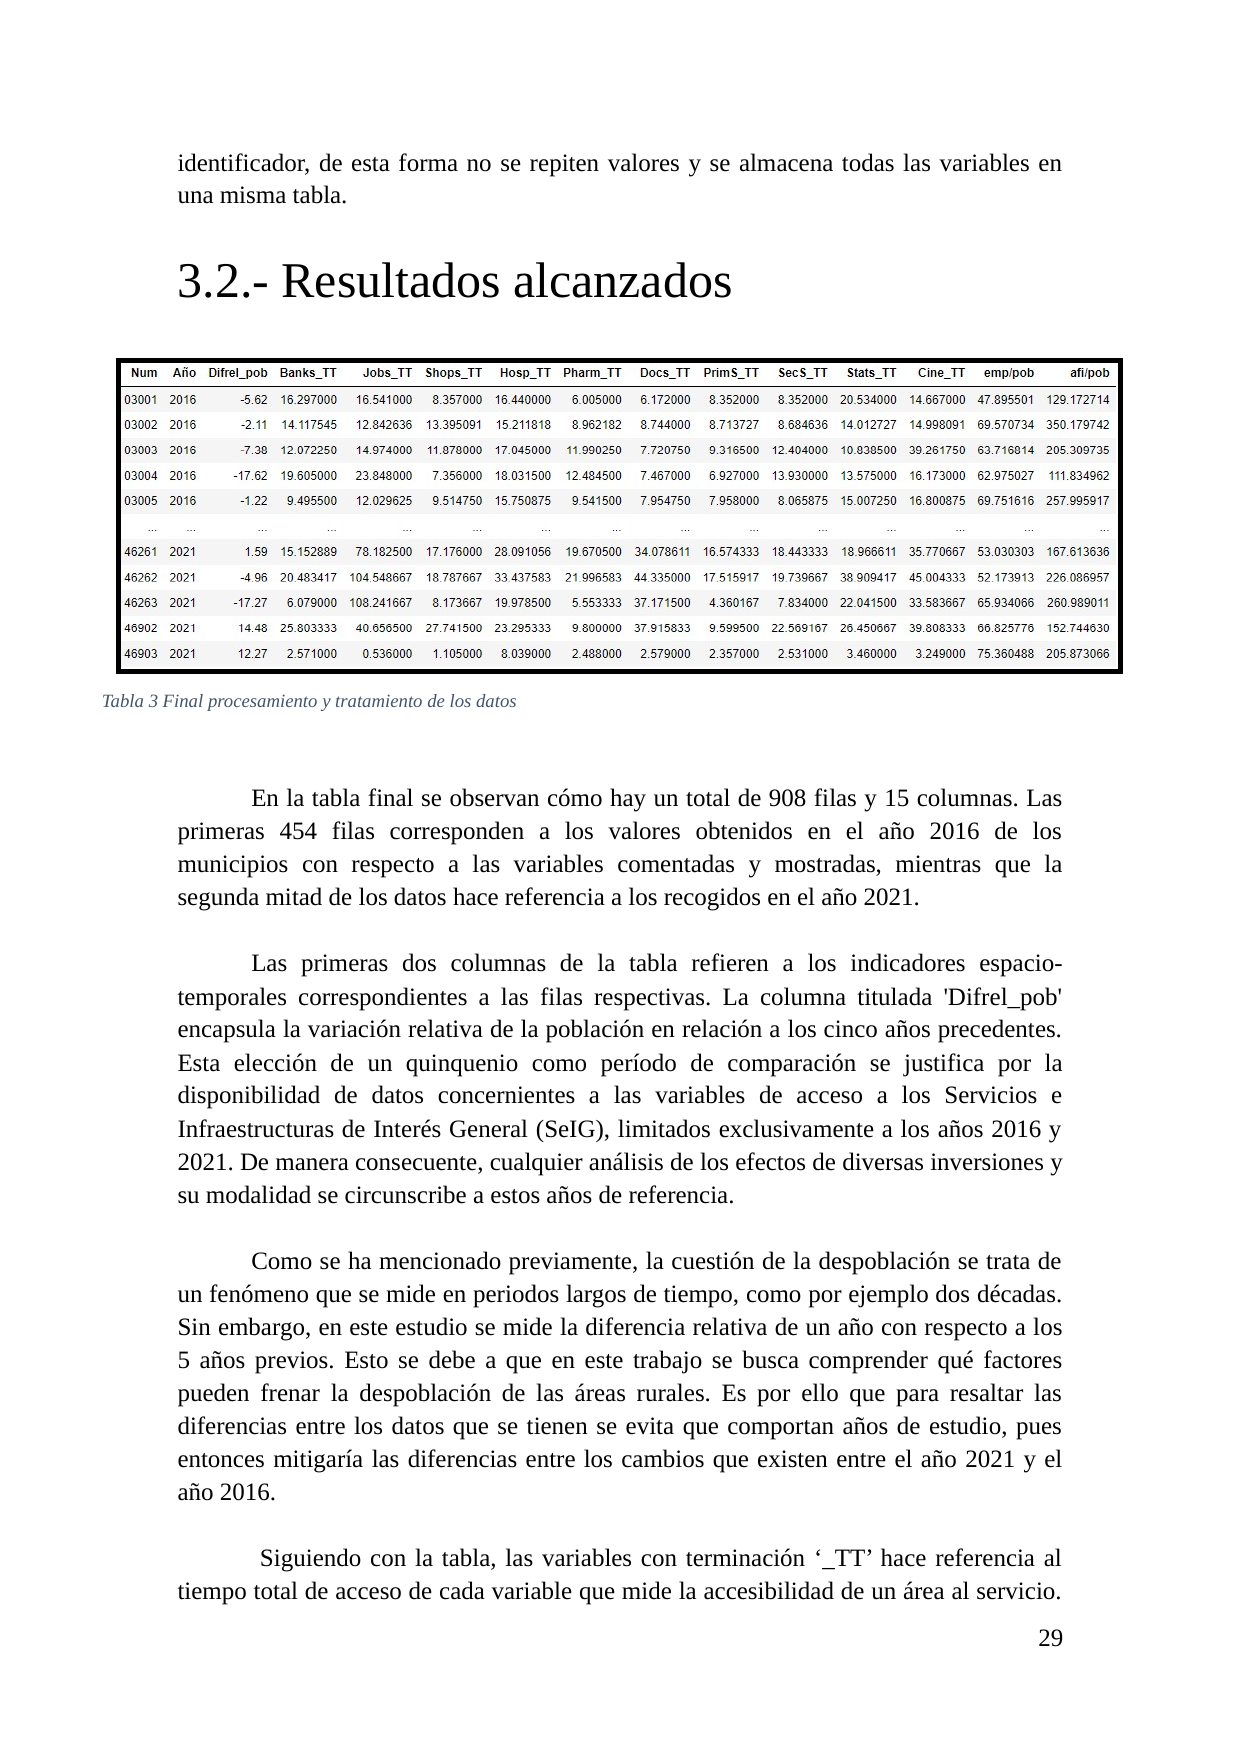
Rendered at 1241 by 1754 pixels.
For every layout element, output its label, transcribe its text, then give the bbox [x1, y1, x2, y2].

text Como se ha mencionado previamente, la cuestión de la despoblación se trata de un fenómeno que se mide en periodos largos de tiempo, como por ejemplo dos décadas. Sin embargo, en este estudio se mide la diferencia relativa de un año con respecto a los 5 años previos. Esto se debe a que en este trabajo se busca comprender qué factores pueden frenar la despoblación de las áreas rurales. Es por ello que para resaltar las diferencias entre los datos que se tienen se evita que comportan años de estudio, pues entonces mitigaría las diferencias entre los cambios que existen entre el año 2021 y el año 2016. [177, 1246, 1063, 1506]
subtitle 3.2.- Resultados alcanzados [177, 251, 1063, 308]
picture [121, 363, 1118, 669]
text En la tabla final se observan cómo hay un total de 908 filas y 15 columnas. Las primeras 454 filas corresponden a los valores obtenidos en el año 2016 de los municipios con respecto a las variables comentadas y mostradas, mientras que la segunda mitad de los datos hace referencia a los recogidos en el año 2021. [177, 783, 1063, 911]
text Las primeras dos columnas de la tabla refieren a los indicadores espacio-temporales correspondientes a las filas respectivas. La columna titulada 'Difrel_pob' encapsula la variación relativa de la población en relación a los cinco años precedentes. Esta elección de un quinquenio como período de comparación se justifica por la disponibilidad de datos concernientes a las variables de acceso a los Servicios e Infraestructuras de Interés General (SeIG), limitados exclusivamente a los años 2016 y 2021. De manera consecuente, cualquier análisis de los efectos de diversas inversiones y su modalidad se circunscribe a estos años de referencia. [177, 948, 1063, 1208]
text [177, 1543, 1063, 1605]
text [177, 148, 1063, 209]
